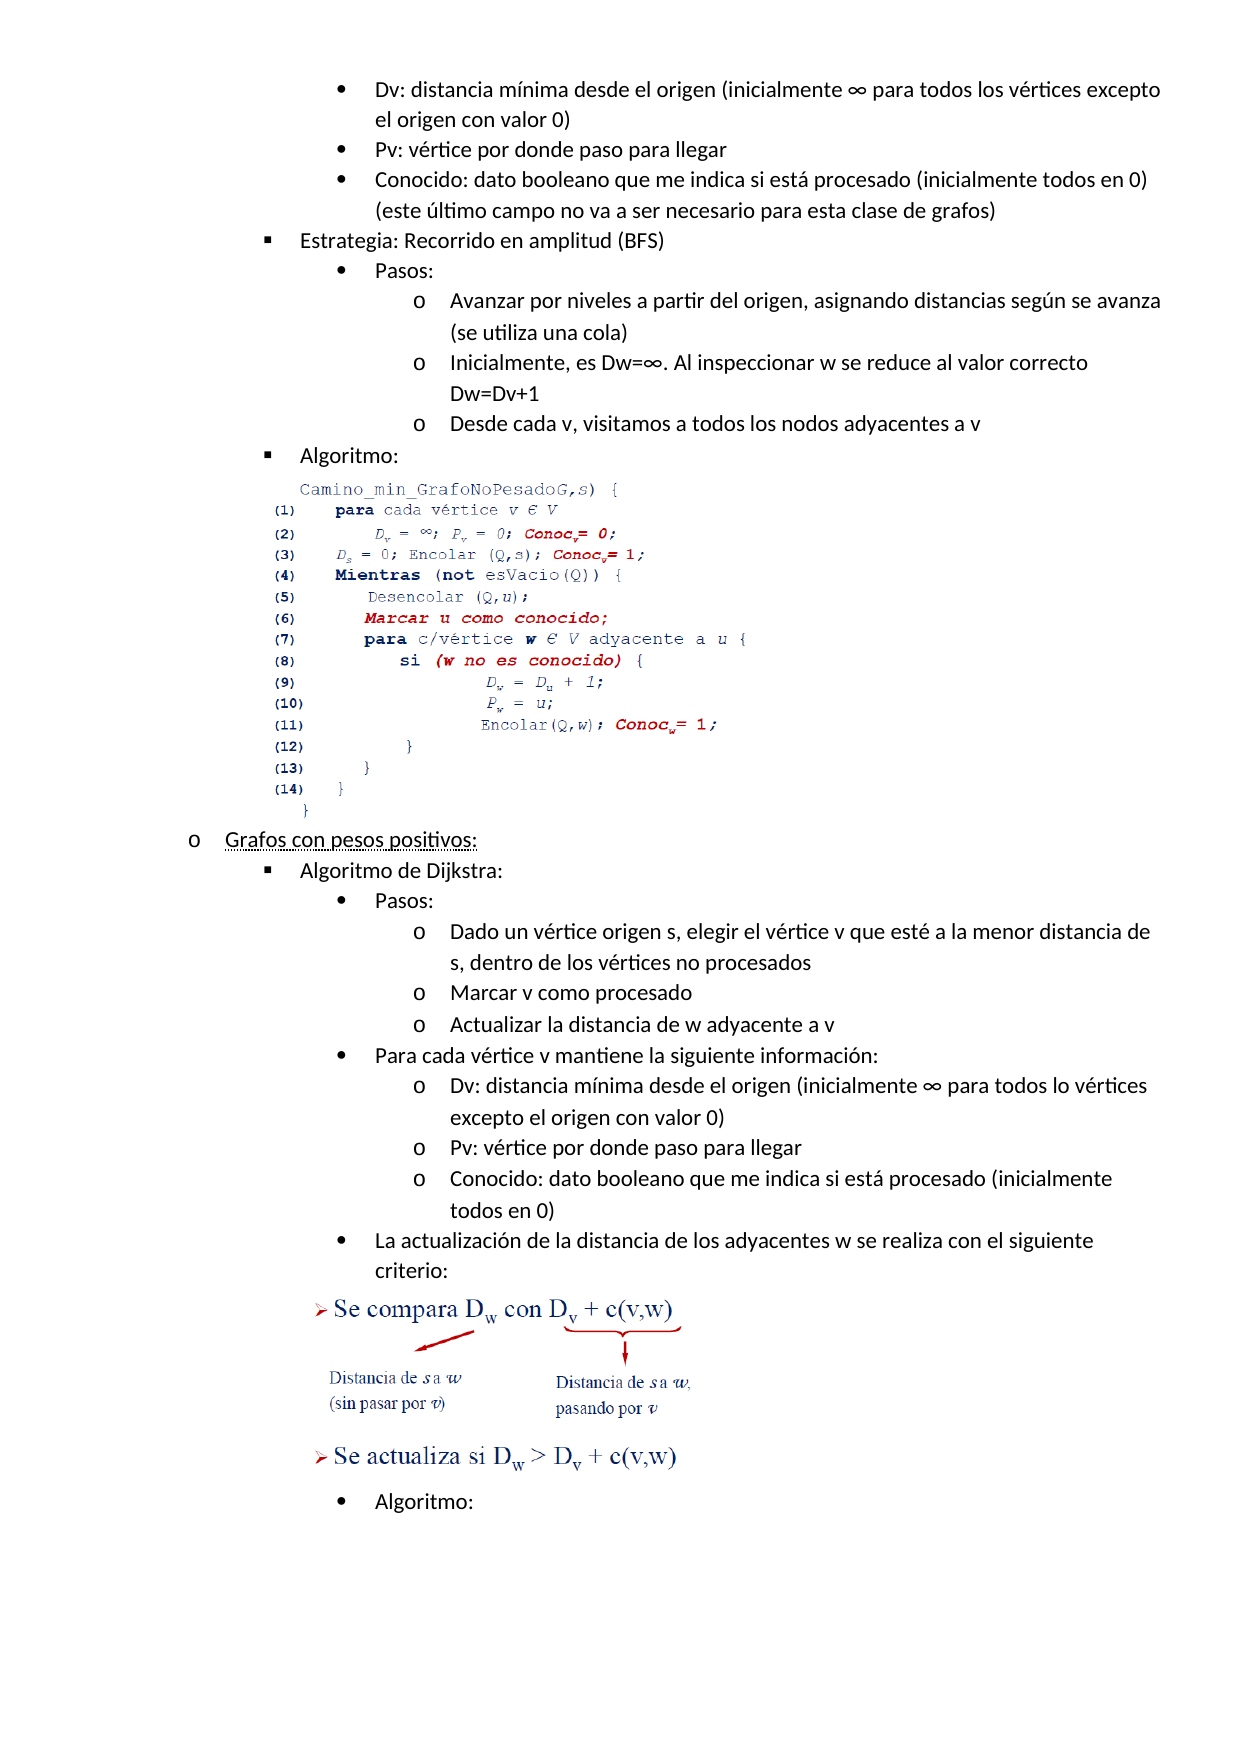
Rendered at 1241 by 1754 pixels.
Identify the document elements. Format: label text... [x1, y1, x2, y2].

list Pv: vértice por donde paso para llegar [337, 135, 1165, 163]
list Algoritmo: [262, 441, 1165, 469]
picture [296, 1286, 723, 1486]
list Actualizar la distancia de w adyacente a v [412, 1010, 1165, 1039]
list Desde cada v, visitamos a todos los nodos adyacentes a v [412, 409, 1165, 439]
list La actualización de la distancia de los adyacentes w se realiza con el siguiente criterio: [337, 1226, 1165, 1284]
list Conocido: dato booleano que me indica si está procesado (inicialmente todos en 0) [337, 166, 1165, 194]
list Dado un vértice origen s, elegir el vértice v que esté a la menor distancia de s, dentro de los vértices no procesados [412, 917, 1165, 976]
list Pasos: [337, 887, 1165, 915]
list Inicialmente, es Dw=∞. Al inspeccionar w se reduce al valor correcto Dw=Dv+1 [412, 348, 1165, 407]
list Dv: distancia mínima desde el origen (inicialmente ∞ para todos los vértices excepto el origen con valor 0) [337, 75, 1165, 133]
list Estrategia: Recorrido en amplitud (BFS) [262, 226, 1165, 254]
picture [262, 471, 752, 823]
list Pasos: [337, 256, 1165, 284]
list (este último campo no va a ser necesario para esta clase de grafos) [375, 196, 1165, 224]
list Grafos con pesos positivos: [187, 825, 1165, 854]
list Para cada vértice v mantiene la siguiente información: [337, 1041, 1165, 1069]
list Conocido: dato booleano que me indica si está procesado (inicialmente todos en 0) [412, 1164, 1165, 1224]
list Algoritmo: [337, 1487, 1165, 1515]
list Marcar v como procesado [412, 978, 1165, 1008]
list Algoritmo de Dijkstra: [262, 856, 1165, 884]
list Avanzar por niveles a partir del origen, asignando distancias según se avanza (se utiliza una cola) [412, 286, 1165, 346]
list Pv: vértice por donde paso para llegar [412, 1133, 1165, 1162]
list Dv: distancia mínima desde el origen (inicialmente ∞ para todos lo vértices excepto el origen con valor 0) [412, 1072, 1165, 1131]
